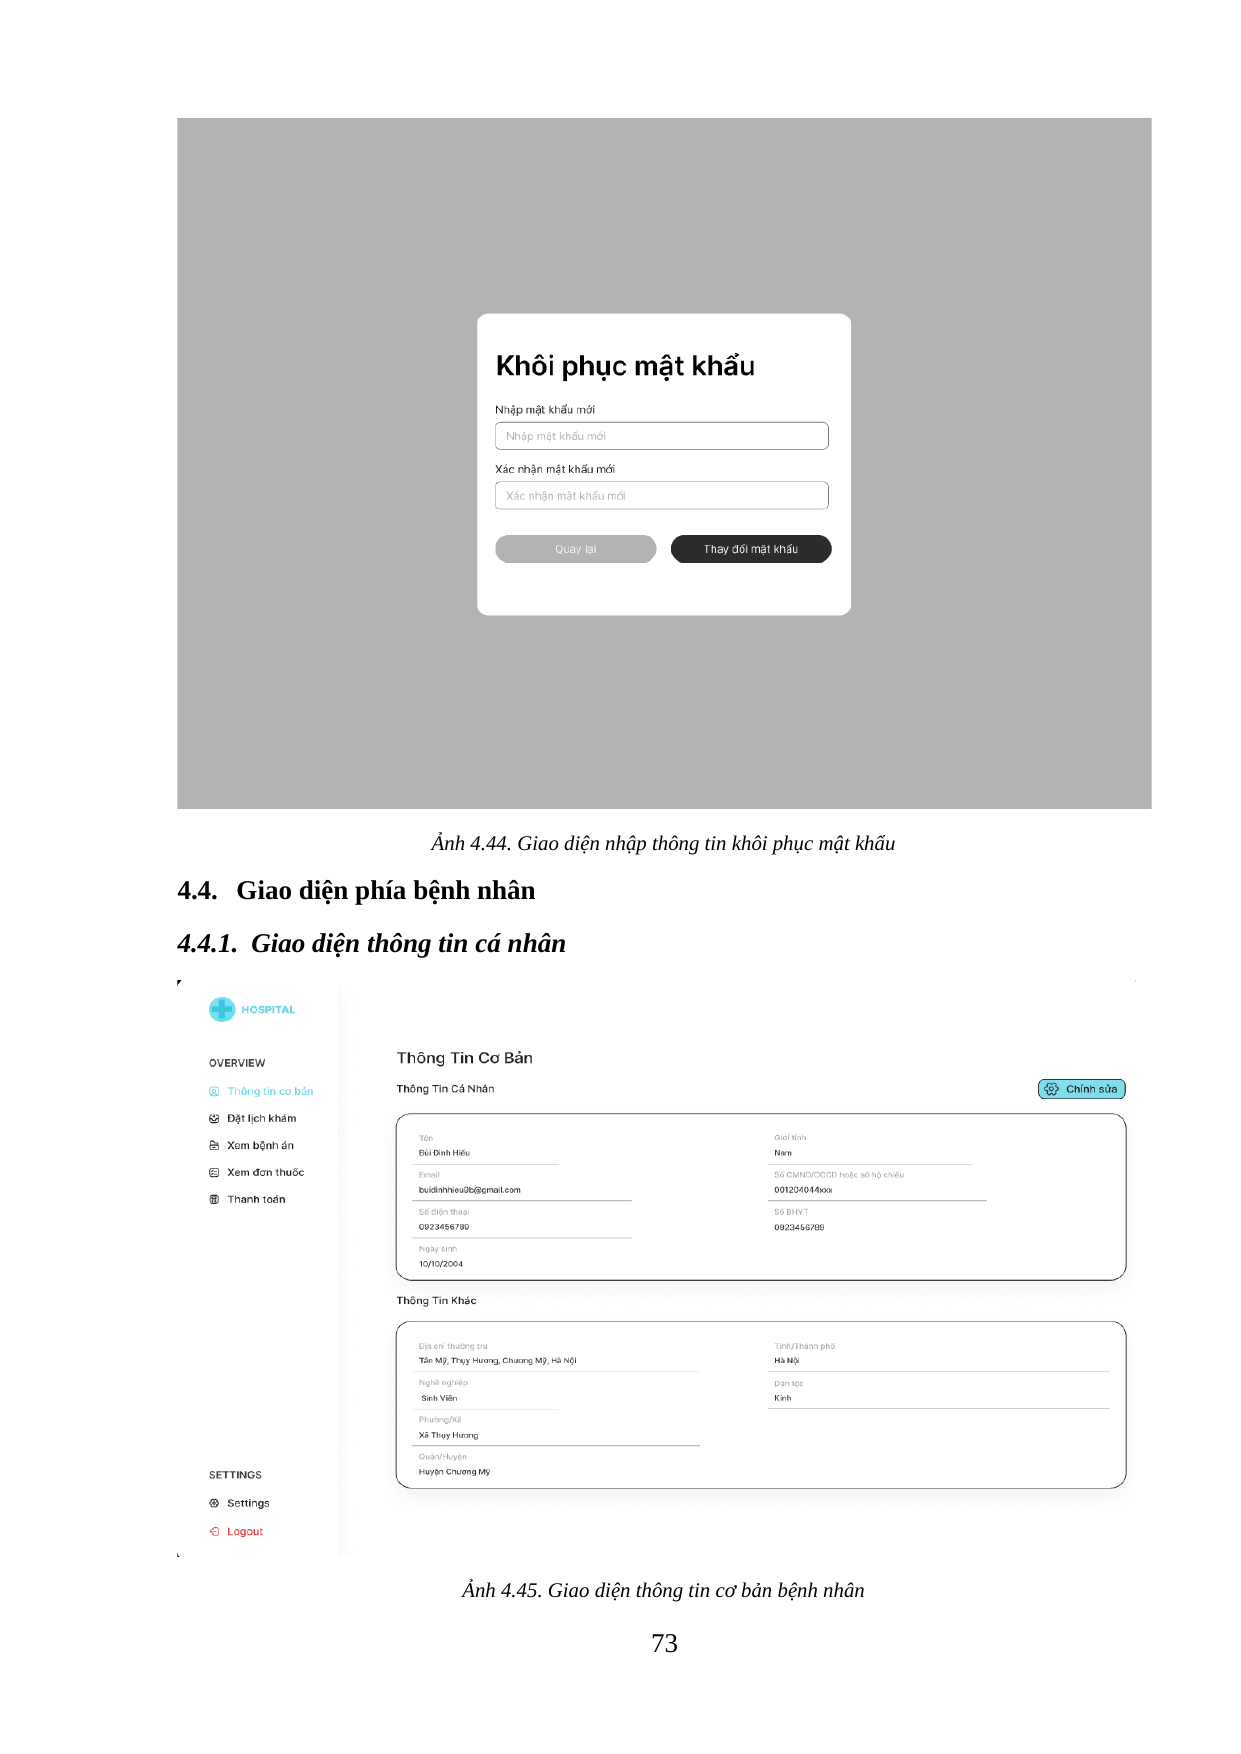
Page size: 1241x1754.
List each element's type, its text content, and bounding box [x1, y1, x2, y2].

picture [177, 118, 1152, 809]
subtitle Giao diện phía bệnh nhân [177, 874, 1152, 906]
picture [177, 980, 1136, 1557]
subtitle Giao diện thông tin cá nhân [177, 927, 1152, 958]
